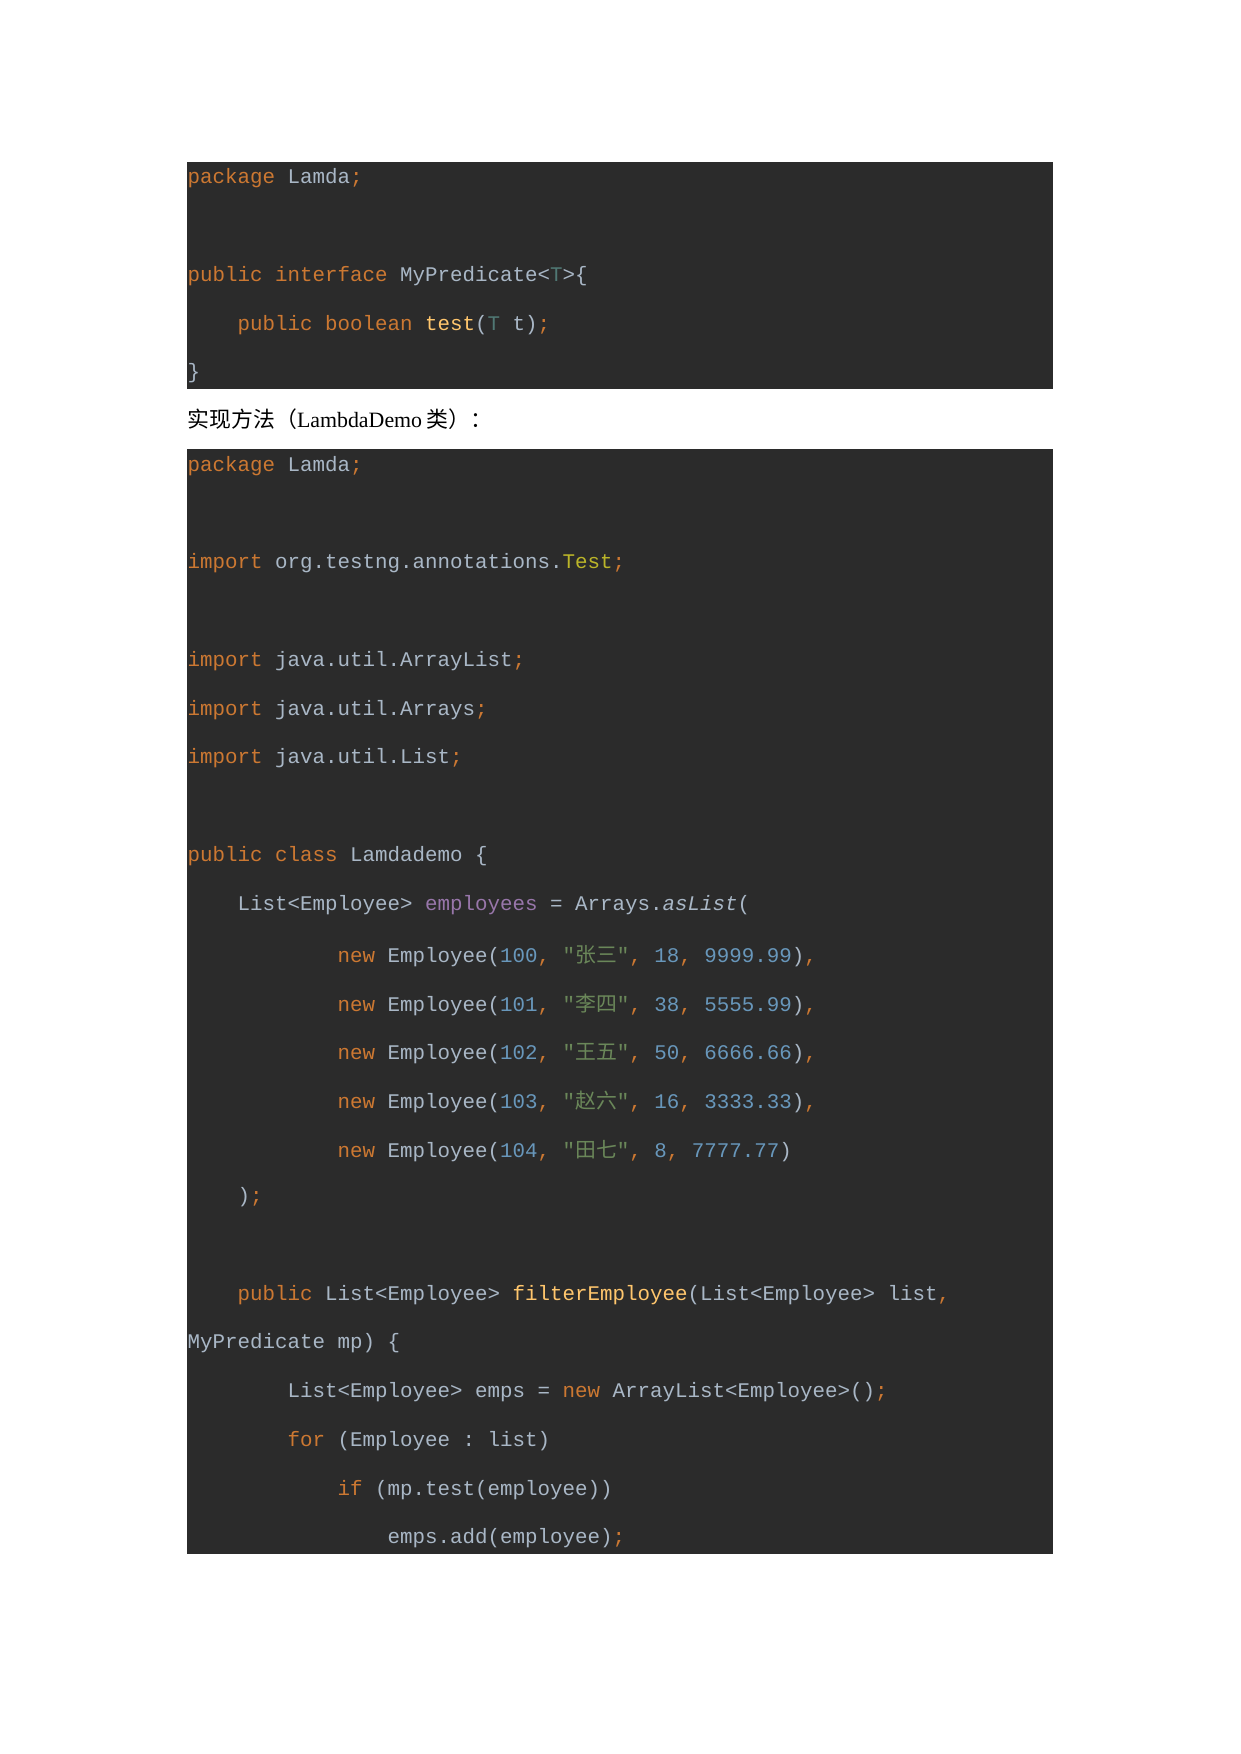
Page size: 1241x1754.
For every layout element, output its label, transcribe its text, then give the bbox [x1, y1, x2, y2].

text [187, 449, 1053, 1554]
text package Lamda; public interface MyPredicate<T>{ public boolean test(T t); } [187, 162, 1053, 389]
text 实现方法（LambdaDemo类）： [187, 401, 1053, 434]
